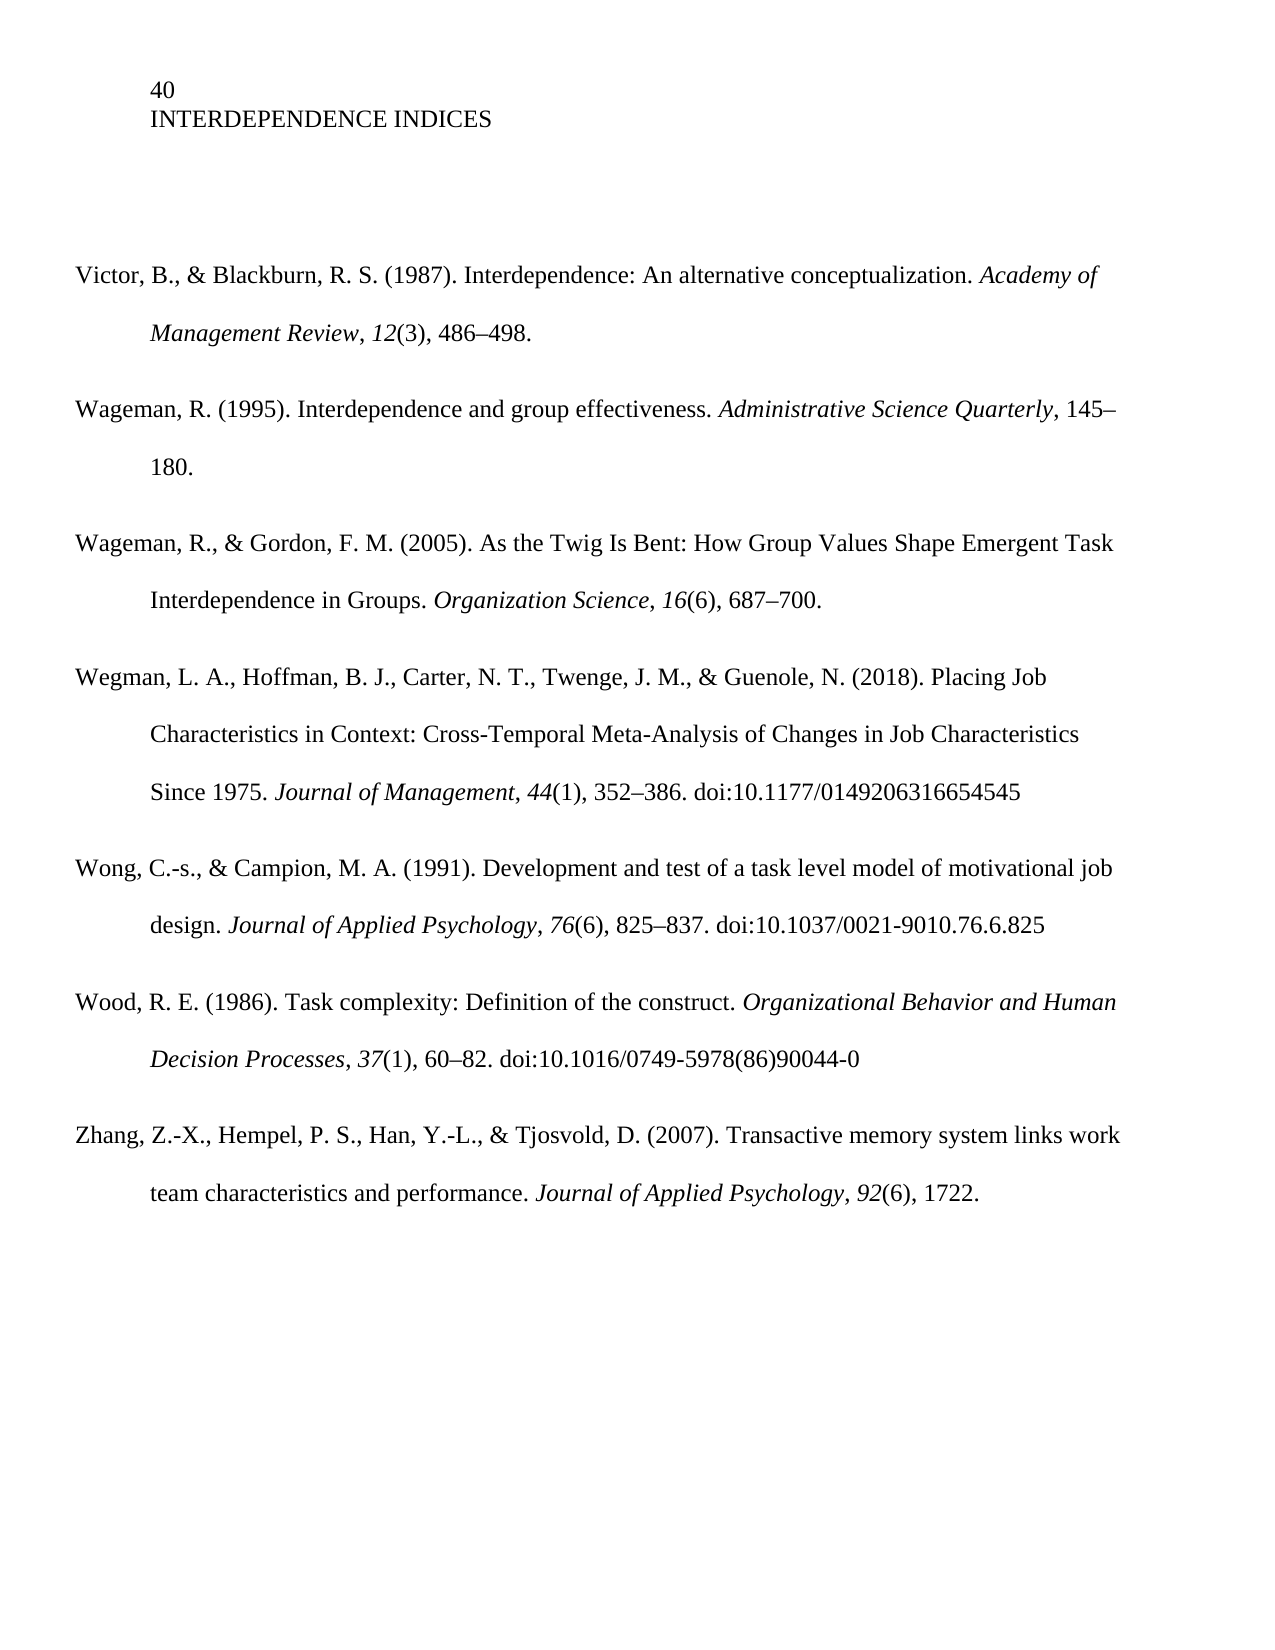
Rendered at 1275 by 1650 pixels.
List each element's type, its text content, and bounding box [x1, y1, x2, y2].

text Wood, R. E. (1986). Task complexity: Definition of the construct. Organizational Behavior and Human Decision Processes, 37(1), 60–82. doi:10.1016/0749-5978(86)90044-0 [75, 987, 1125, 1073]
text Victor, B., & Blackburn, R. S. (1987). Interdependence: An alternative conceptualization. Academy of Management Review, 12(3), 486–498. [75, 260, 1125, 347]
text Wageman, R., & Gordon, F. M. (2005). As the Twig Is Bent: How Group Values Shape Emergent Task Interdependence in Groups. Organization Science, 16(6), 687–700. [75, 528, 1125, 614]
text Wong, C.-s., & Campion, M. A. (1991). Development and test of a task level model of motivational job design. Journal of Applied Psychology, 76(6), 825–837. doi:10.1037/0021-9010.76.6.825 [75, 853, 1125, 939]
text Wegman, L. A., Hoffman, B. J., Carter, N. T., Twenge, J. M., & Guenole, N. (2018). Placing Job Characteristics in Context: Cross-Temporal Meta-Analysis of Changes in Job Characteristics Since 1975. Journal of Management, 44(1), 352–386. doi:10.1177/0149206316654545 [75, 662, 1125, 805]
text Zhang, Z.-X., Hempel, P. S., Han, Y.-L., & Tjosvold, D. (2007). Transactive memory system links work team characteristics and performance. Journal of Applied Psychology, 92(6), 1722. [75, 1120, 1125, 1207]
text Wageman, R. (1995). Interdependence and group effectiveness. Administrative Science Quarterly, 145–180. [75, 394, 1125, 480]
